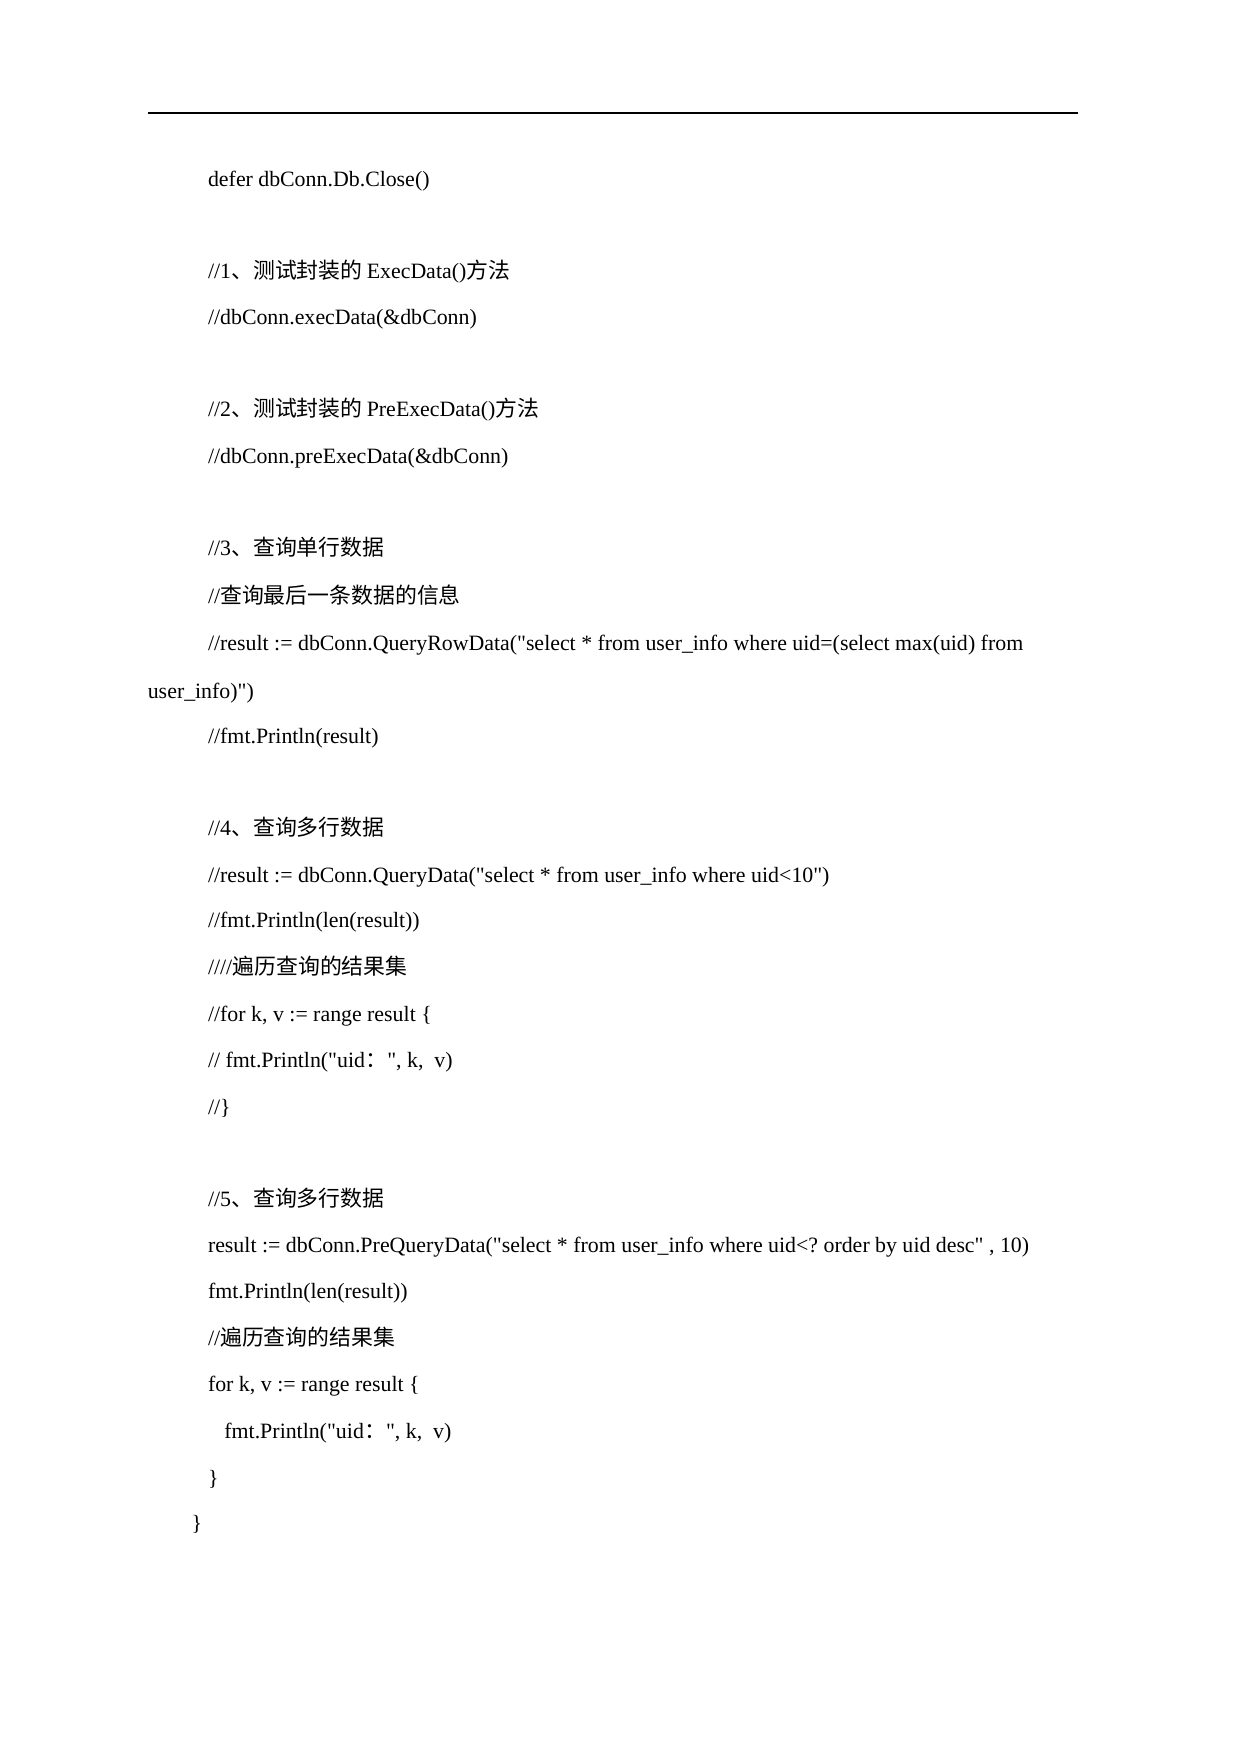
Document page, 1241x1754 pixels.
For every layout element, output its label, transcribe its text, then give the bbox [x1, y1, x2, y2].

text for k, v := range result { [148, 1367, 1078, 1400]
text ////遍历查询的结果集 [148, 948, 1078, 981]
text //3、查询单行数据 [148, 529, 1078, 562]
text // fmt.Println("uid：", k, v) [148, 1042, 1078, 1074]
text //5、查询多行数据 [148, 1181, 1078, 1213]
text //2、测试封装的PreExecData()方法 [148, 391, 1078, 423]
text //dbConn.preExecData(&dbConn) [148, 439, 1078, 472]
text fmt.Println("uid：", k, v) [148, 1412, 1078, 1445]
text //for k, v := range result { [148, 997, 1078, 1029]
text } [148, 1461, 1078, 1493]
text //fmt.Println(len(result)) [148, 903, 1078, 936]
text //} [148, 1090, 1078, 1123]
text //查询最后一条数据的信息 [148, 578, 1078, 610]
text result := dbConn.PreQueryData("select * from user_info where uid<? order by uid desc" , 10) [148, 1229, 1078, 1261]
text //4、查询多行数据 [148, 810, 1078, 842]
text } [148, 1506, 1078, 1538]
text //result := dbConn.QueryData("select * from user_info where uid<10") [148, 858, 1078, 891]
text //fmt.Println(result) [148, 720, 1078, 752]
text defer dbConn.Db.Close() [148, 162, 1078, 194]
text //1、测试封装的ExecData()方法 [148, 252, 1078, 285]
text fmt.Println(len(result)) [148, 1274, 1078, 1306]
text //遍历查询的结果集 [148, 1319, 1078, 1352]
text //dbConn.execData(&dbConn) [148, 301, 1078, 333]
text //result := dbConn.QueryRowData("select * from user_info where uid=(select max(uid) from user_info)") [148, 626, 1078, 707]
